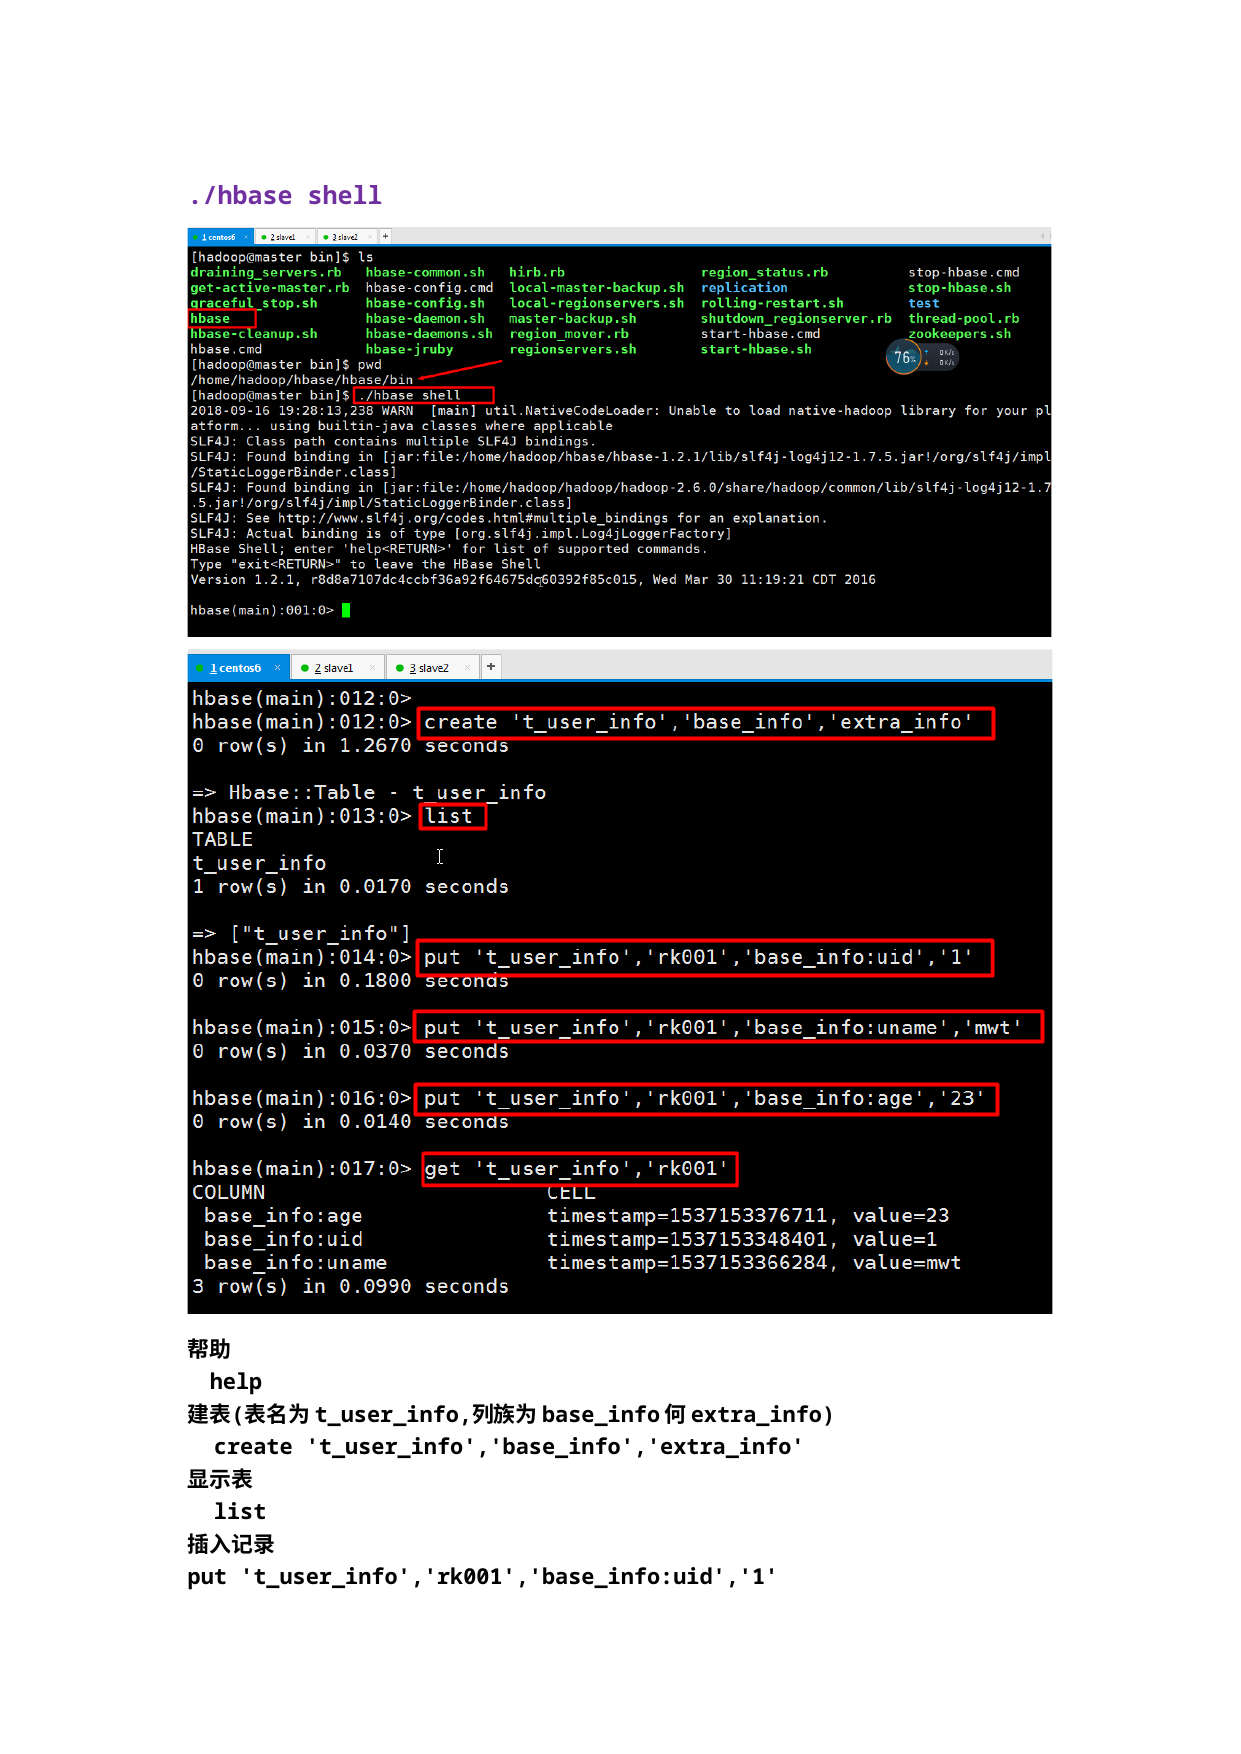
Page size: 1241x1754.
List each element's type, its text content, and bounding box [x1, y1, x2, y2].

text list [187, 1494, 1053, 1527]
text help [187, 1364, 1053, 1397]
text 显示表 [187, 1462, 1053, 1494]
picture [187, 649, 1053, 1314]
text put 't_user_info','rk001','base_info:uid','1' [187, 1559, 1053, 1592]
text 插入记录 [187, 1527, 1053, 1559]
text ./hbase shell [187, 162, 1053, 227]
text 帮助 [187, 1332, 1053, 1364]
text create 't_user_info','base_info','extra_info' [187, 1429, 1053, 1462]
text 建表(表名为t_user_info,列族为base_info何extra_info) [187, 1397, 1053, 1429]
picture [187, 227, 1052, 637]
